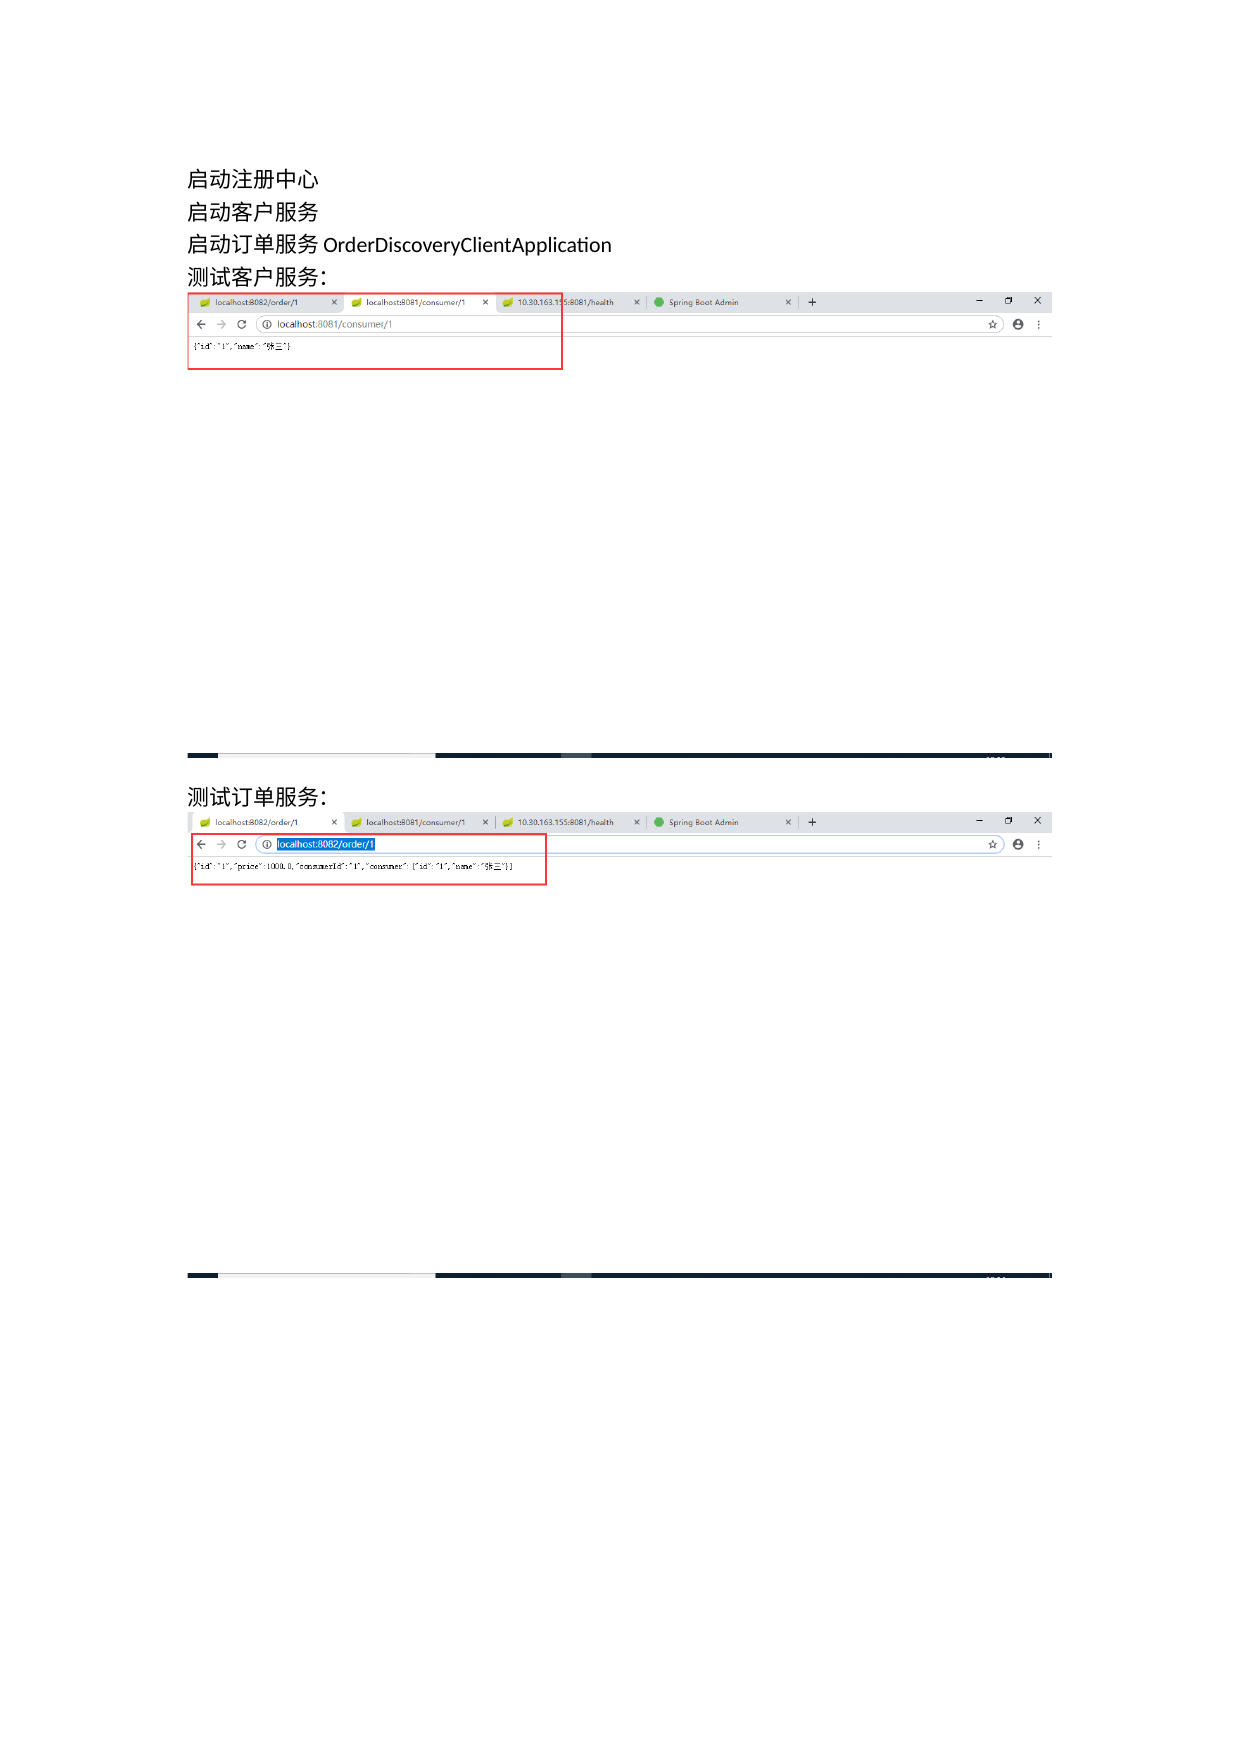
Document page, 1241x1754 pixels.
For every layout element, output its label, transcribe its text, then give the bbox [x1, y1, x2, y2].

text 启动注册中心 [187, 162, 1053, 194]
picture [187, 812, 1052, 1278]
text 测试客户服务： [187, 259, 1053, 292]
text 启动客户服务 [187, 194, 1053, 227]
text 测试订单服务： [187, 779, 1053, 812]
text 启动订单服务OrderDiscoveryClientApplication [187, 227, 1053, 259]
picture [187, 292, 1052, 758]
